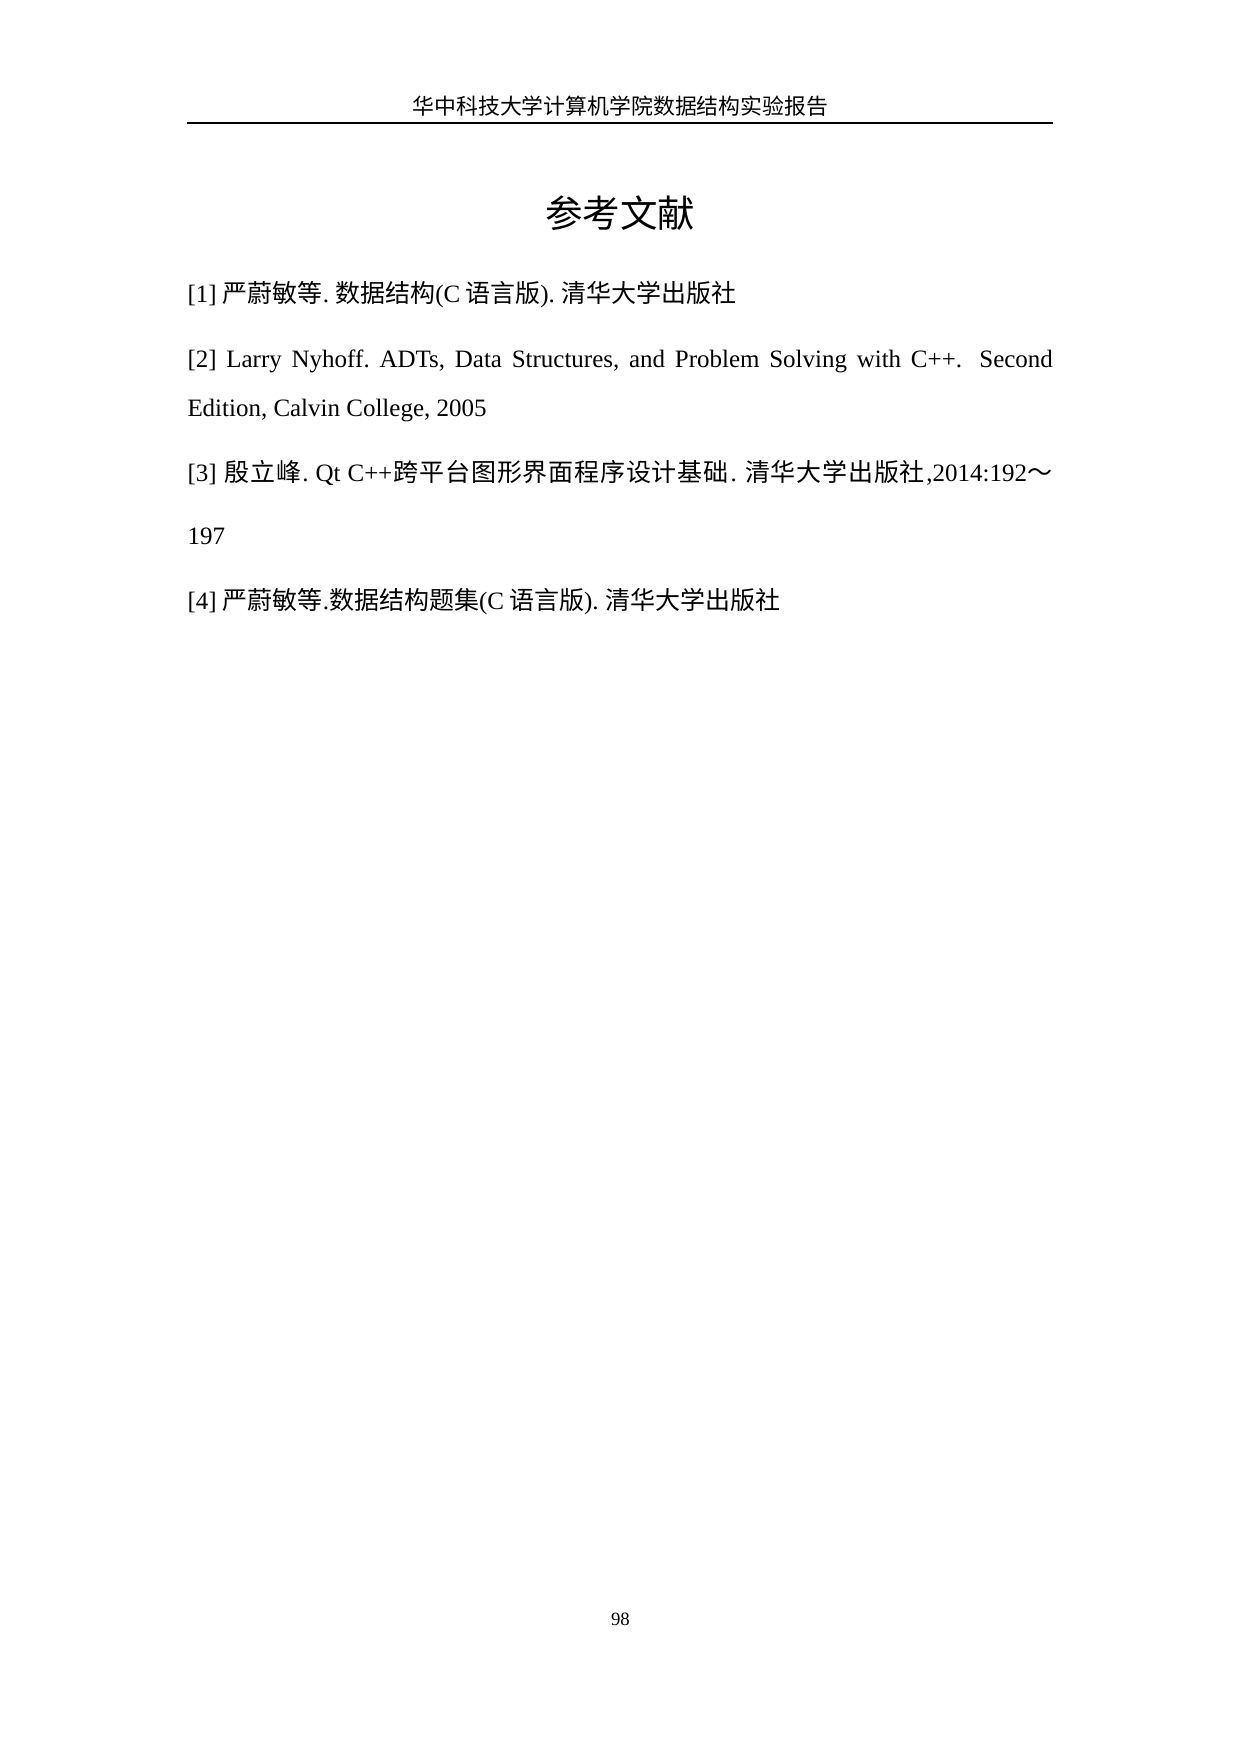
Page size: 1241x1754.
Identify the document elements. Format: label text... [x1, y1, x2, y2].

text [2] Larry Nyhoff. ADTs, Data Structures, and Problem Solving with C++. Second Edition, Calvin College, 2005 [187, 343, 1053, 424]
subtitle 参考文献 [187, 178, 1053, 243]
text [1] 严蔚敏等. 数据结构(C语言版). 清华大学出版社 [187, 259, 1053, 324]
text [4] 严蔚敏等.数据结构题集(C语言版). 清华大学出版社 [187, 566, 1053, 631]
text [3] 殷立峰. Qt C++跨平台图形界面程序设计基础. 清华大学出版社,2014:192～197 [187, 438, 1053, 552]
